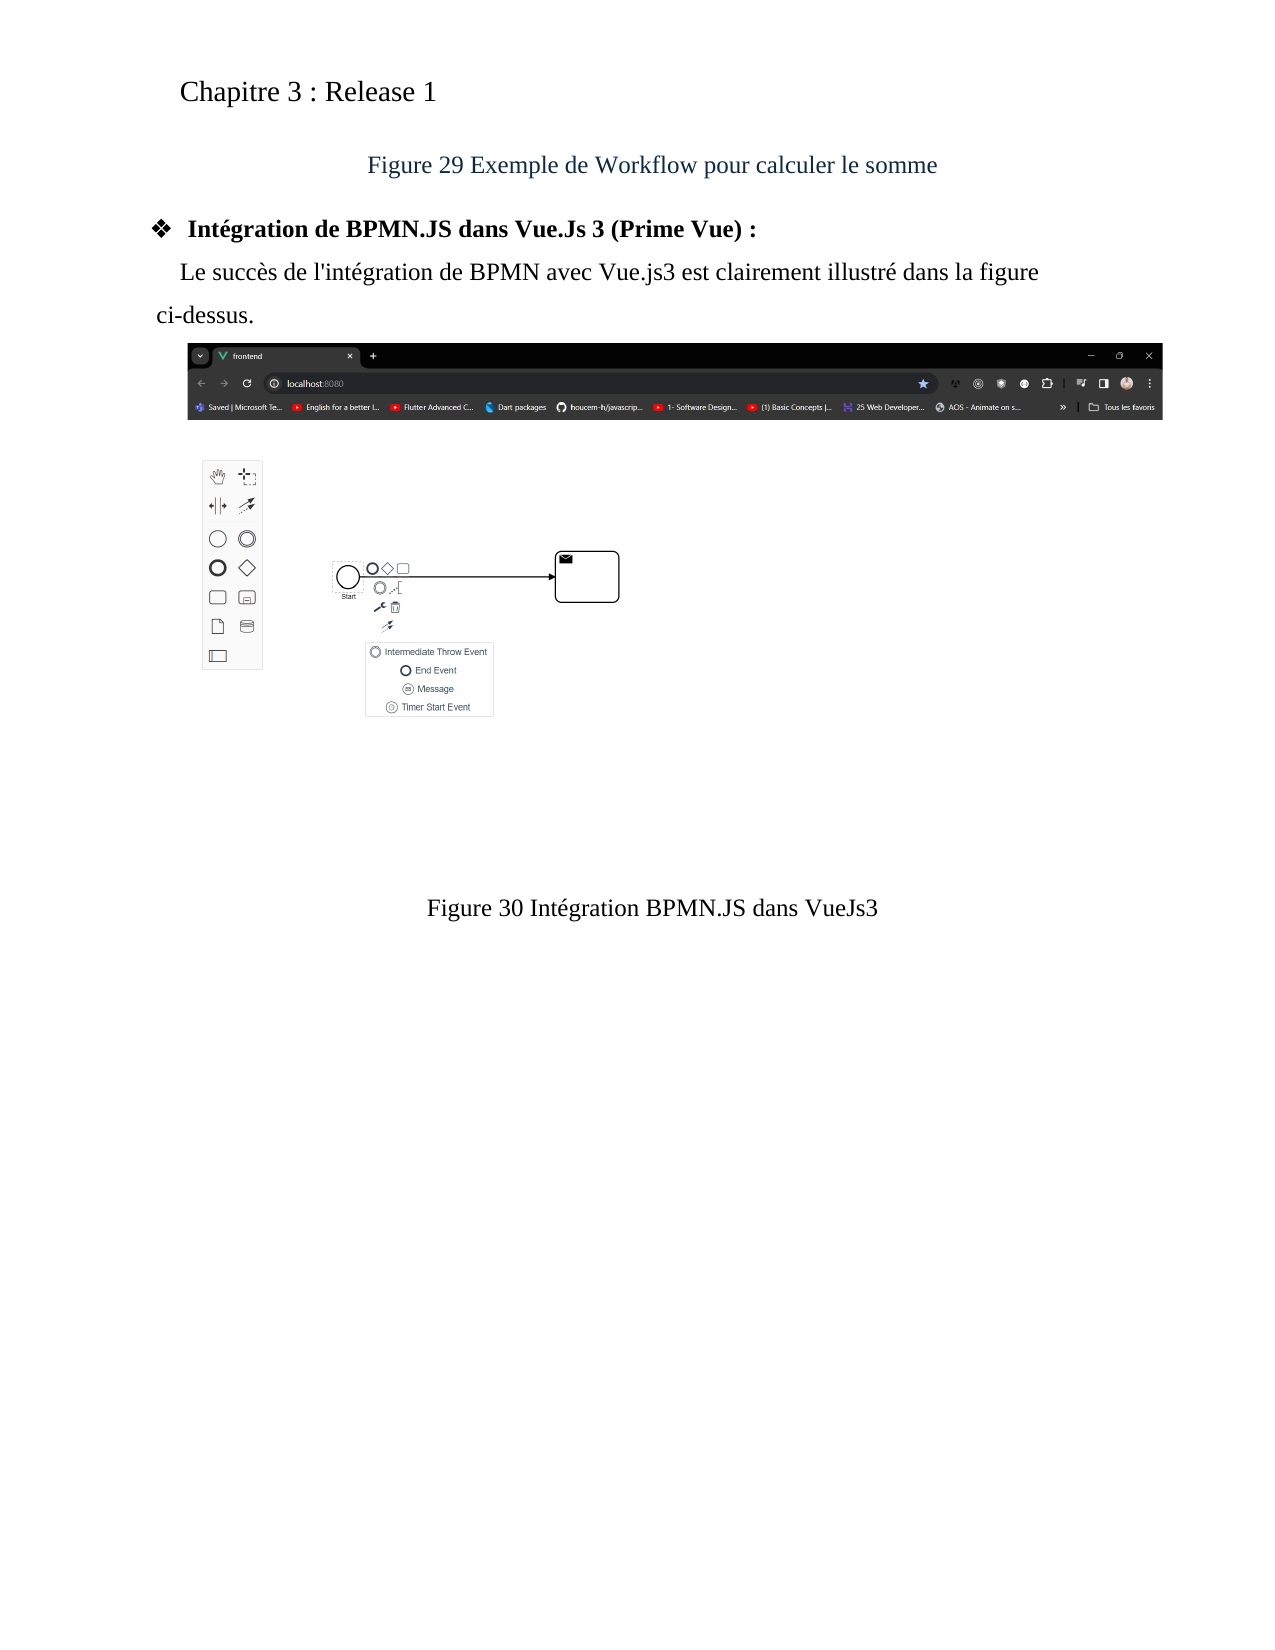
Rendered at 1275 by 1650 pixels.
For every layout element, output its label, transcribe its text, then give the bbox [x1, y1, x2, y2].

picture [187, 343, 1163, 861]
list Le succès de l'intégration de BPMN avec Vue.js3 est clairement illustré dans la figure [179, 257, 1125, 286]
text Figure 30 Intégration BPMN.JS dans VueJs3 [150, 893, 1125, 922]
text ci-dessus. [150, 300, 1125, 329]
list Intégration de BPMN.JS dans Vue.Js 3 (Prime Vue) : [150, 214, 1125, 243]
text Figure 29 Exemple de Workflow pour calculer le somme [150, 150, 1125, 179]
